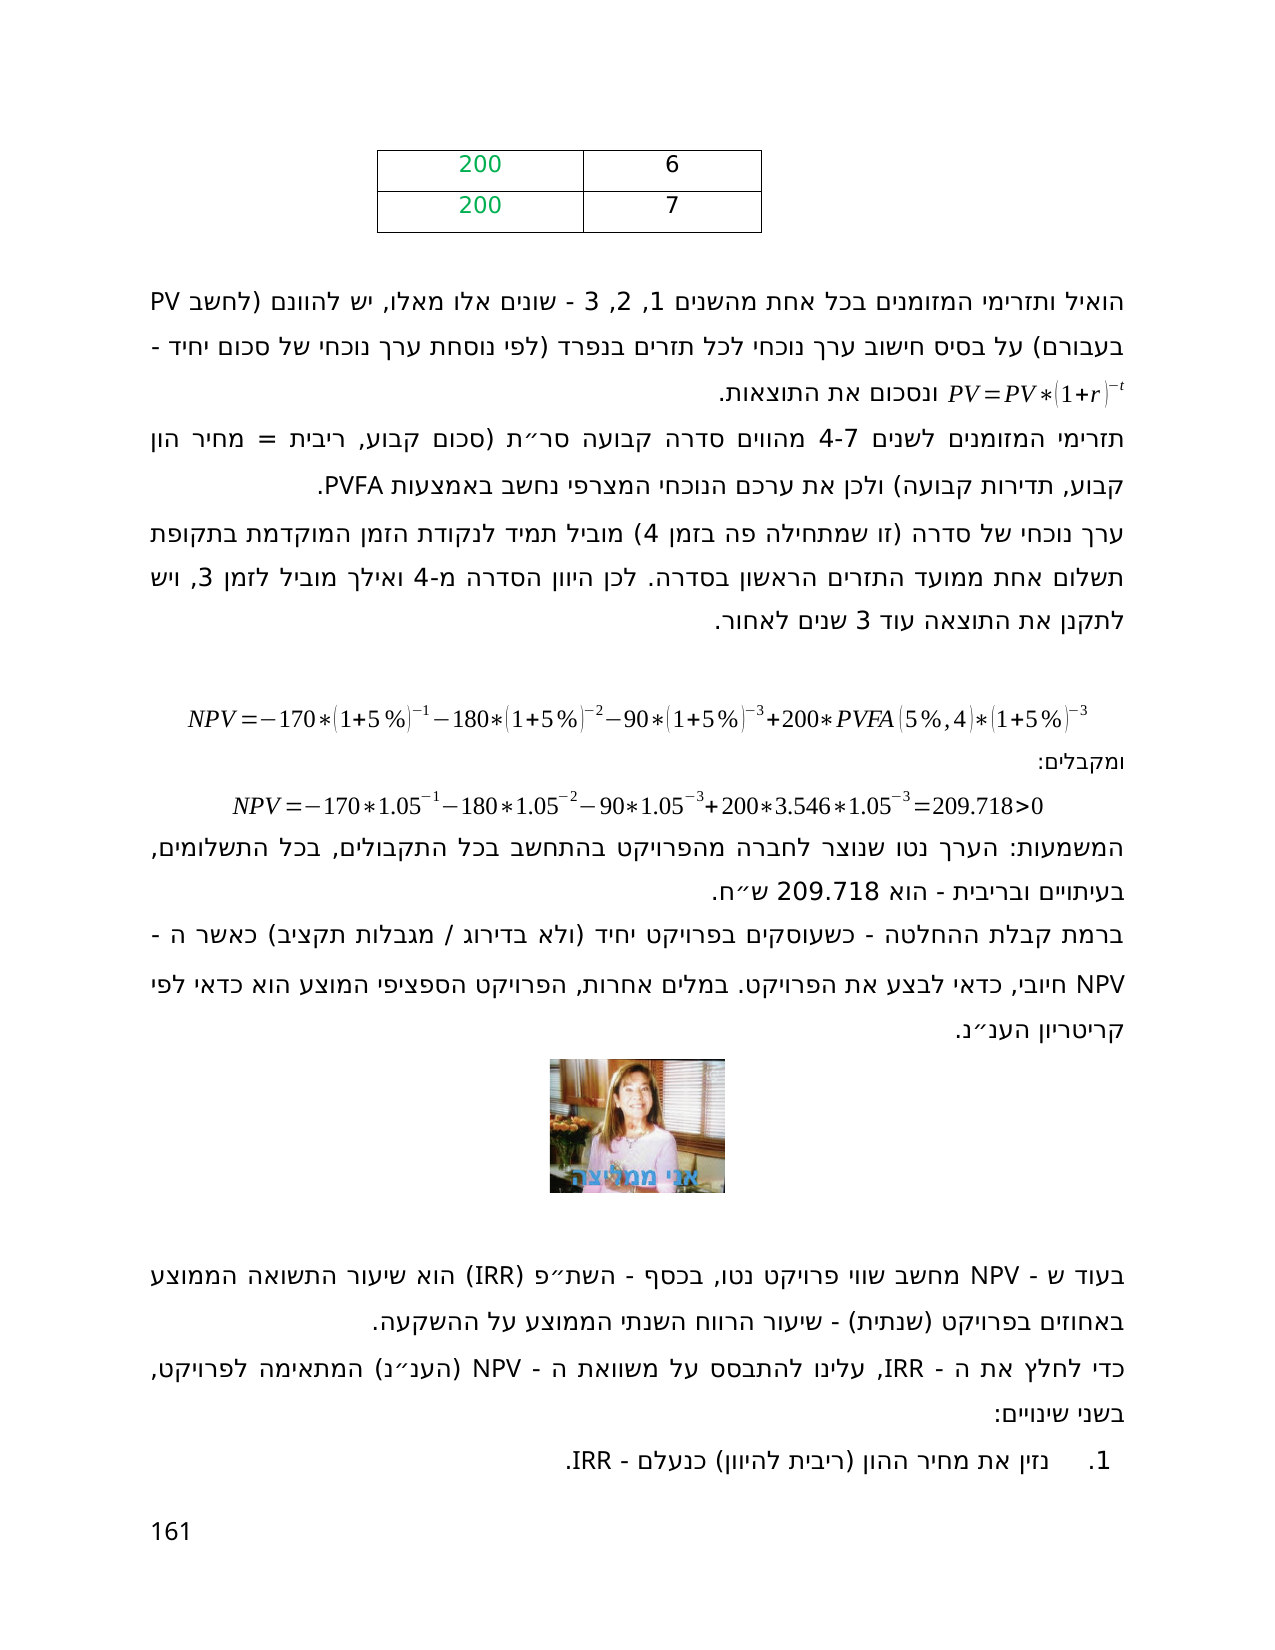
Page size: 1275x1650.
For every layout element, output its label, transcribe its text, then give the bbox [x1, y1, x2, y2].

text כדי לחלץ את ה - IRR, עלינו להתבסס על משוואת ה - NPV (הענ״נ) המתאימה לפרויקט, בשני שינויים: [150, 1350, 1125, 1428]
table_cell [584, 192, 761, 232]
picture [549, 1059, 725, 1193]
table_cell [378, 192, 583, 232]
text הואיל ותזרימי המזומנים בכל אחת מהשנים 1, 2, 3 - שונים אלו מאלו, יש להוונם (לחשב PV בעבורם) על בסיס חישוב ערך נוכחי לכל תזרים בנפרד (לפי נוסחת ערך נוכחי של סכום יחיד - ונסכום את התוצאות. [150, 284, 1125, 409]
list נזין את מחיר ההון (ריבית להיוון) כנעלם - IRR. [150, 1443, 1087, 1477]
text ערך נוכחי של סדרה (זו שמתחילה פה בזמן 4) מוביל תמיד לנקודת הזמן המוקדמת בתקופת תשלום אחת ממועד התזרים הראשון בסדרה. לכן היוון הסדרה מ-4 ואילך מוביל לזמן 3, ויש לתקנן את התוצאה עוד 3 שנים לאחור. [150, 519, 1125, 636]
text המשמעות: הערך נטו שנוצר לחברה מהפרויקט בהתחשב בכל התקבולים, בכל התשלומים, בעיתויים ובריבית - הוא 209.718 ש״ח. [150, 833, 1125, 906]
text תזרימי המזומנים לשנים 4-7 מהווים סדרה קבועה סר״ת (סכום קבוע, ריבית = מחיר הון קבוע, תדירות קבועה) ולכן את ערכם הנוכחי המצרפי נחשב באמצעות PVFA. [150, 424, 1125, 502]
text ומקבלים: [150, 749, 1125, 775]
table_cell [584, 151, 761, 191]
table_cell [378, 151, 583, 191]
text ברמת קבלת ההחלטה - כשעוסקים בפרויקט יחיד (ולא בדירוג / מגבלות תקציב) כאשר ה - NPV חיובי, כדאי לבצע את הפרויקט. במלים אחרות, הפרויקט הספציפי המוצע הוא כדאי לפי קריטריון הענ״נ. [150, 921, 1125, 1044]
text בעוד ש - NPV מחשב שווי פרויקט נטו, בכסף - השת״פ (IRR) הוא שיעור התשואה הממוצע באחוזים בפרויקט (שנתית) - שיעור הרווח השנתי הממוצע על ההשקעה. [150, 1258, 1125, 1336]
